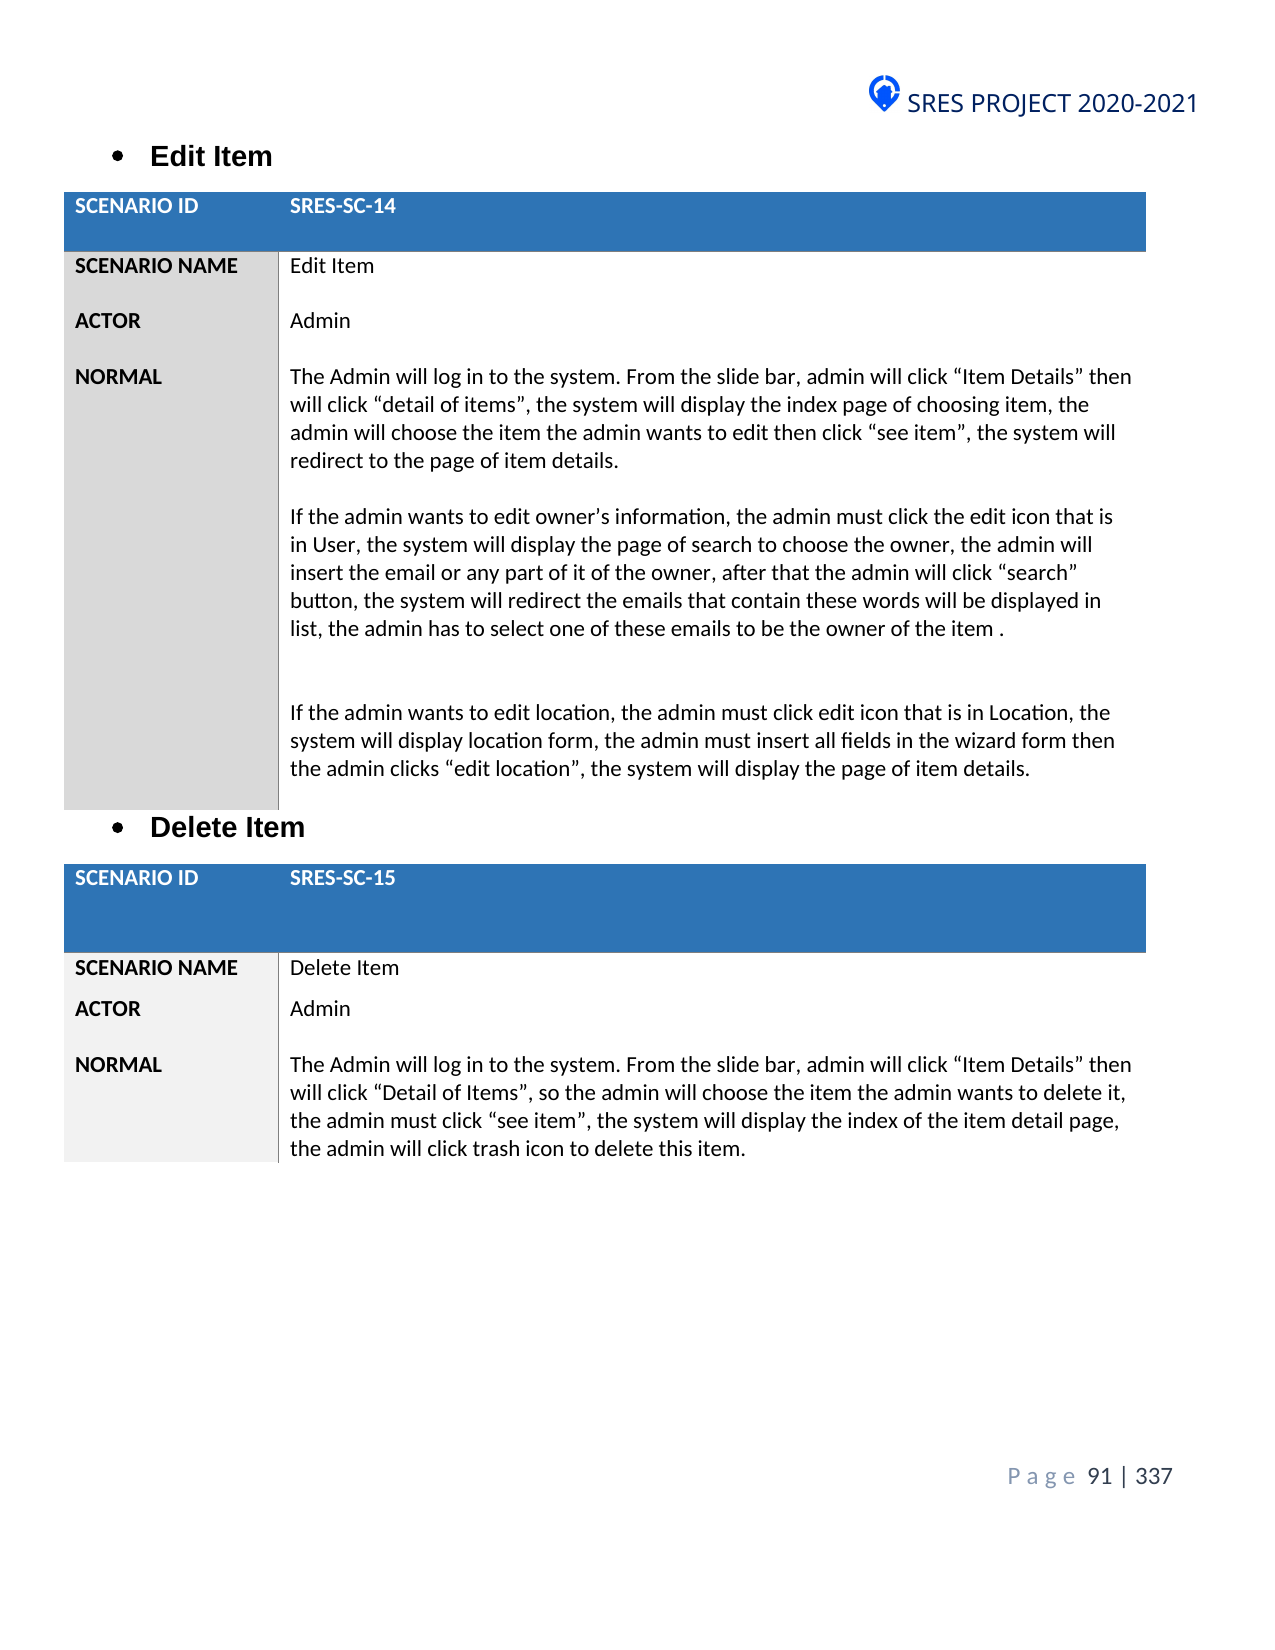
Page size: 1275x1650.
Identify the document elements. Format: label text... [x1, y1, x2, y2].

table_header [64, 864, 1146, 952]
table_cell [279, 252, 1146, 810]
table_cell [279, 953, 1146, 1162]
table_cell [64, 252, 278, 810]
picture [868, 75, 901, 113]
list Delete Item [112, 810, 1200, 844]
list Edit Item [112, 138, 1200, 172]
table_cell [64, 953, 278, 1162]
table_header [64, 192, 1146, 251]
